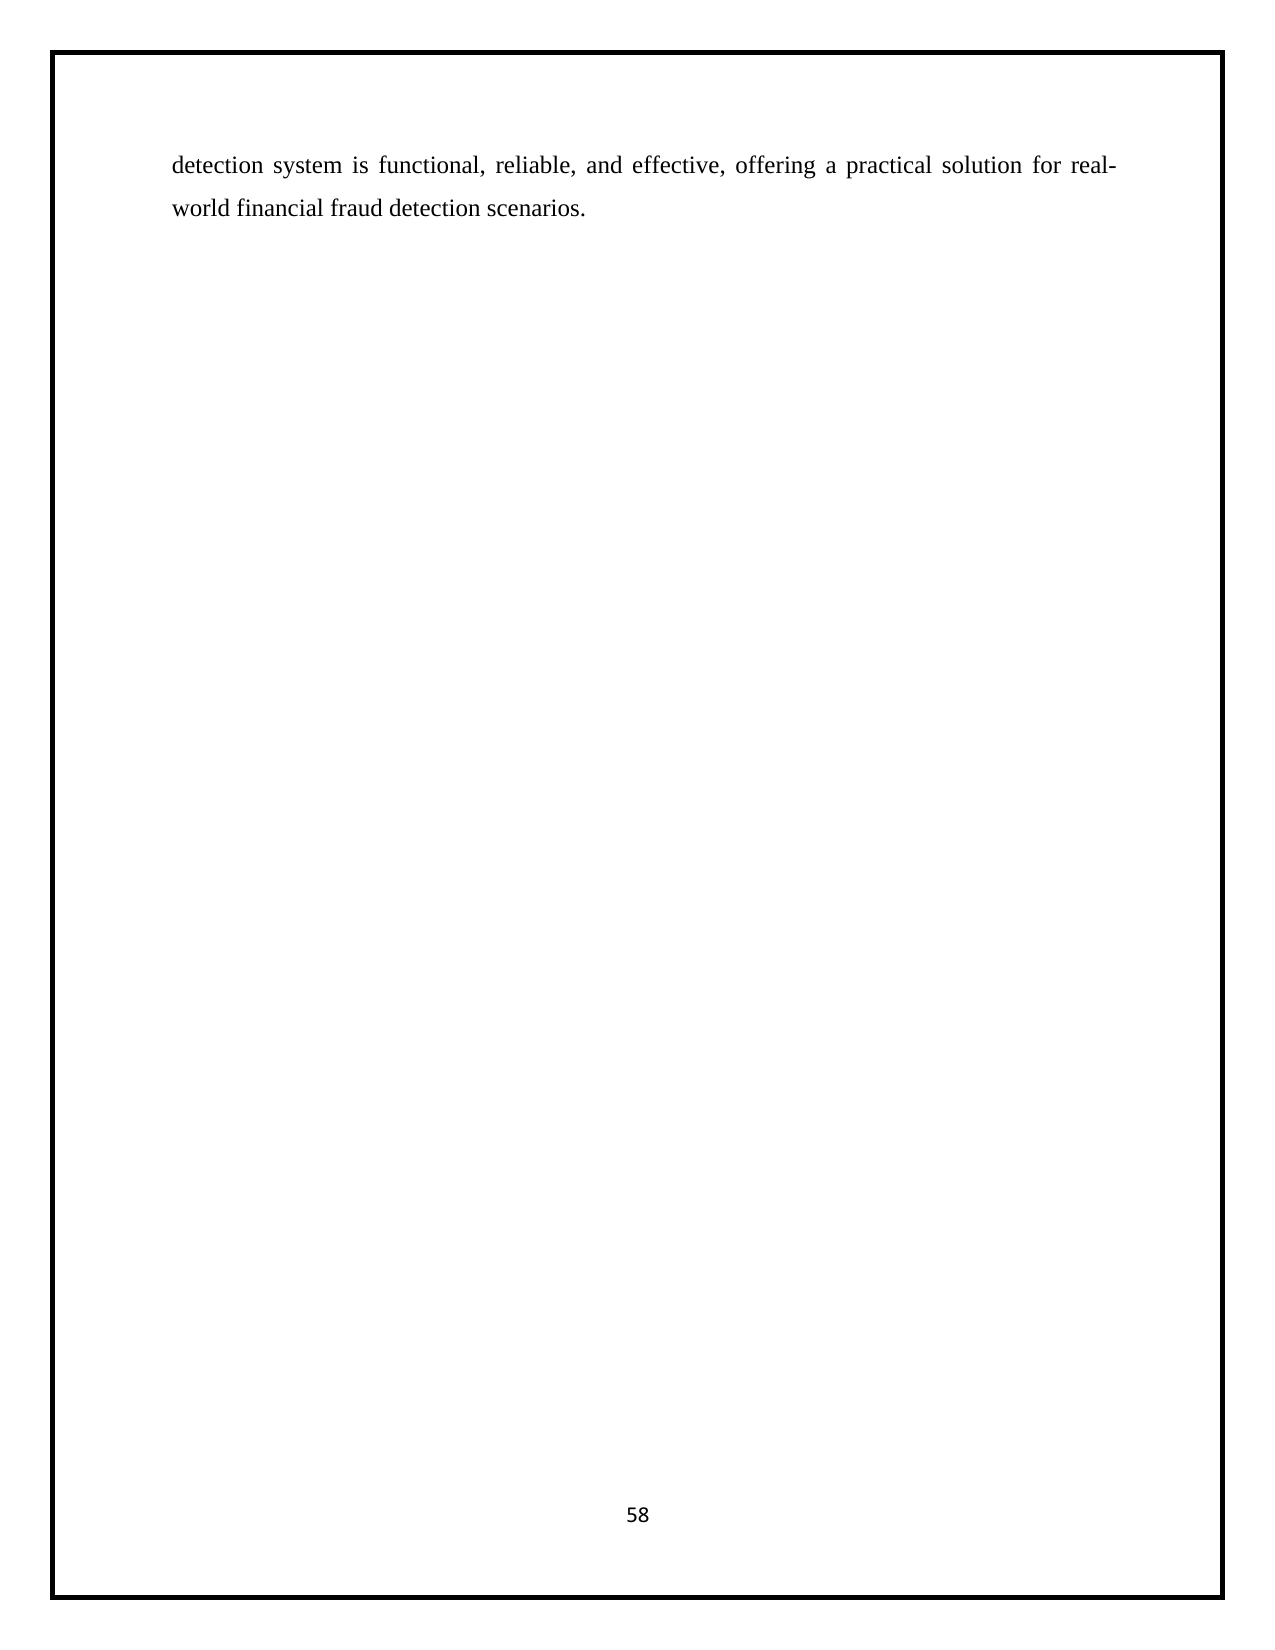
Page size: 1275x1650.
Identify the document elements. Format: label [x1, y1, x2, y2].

text [172, 150, 1118, 222]
